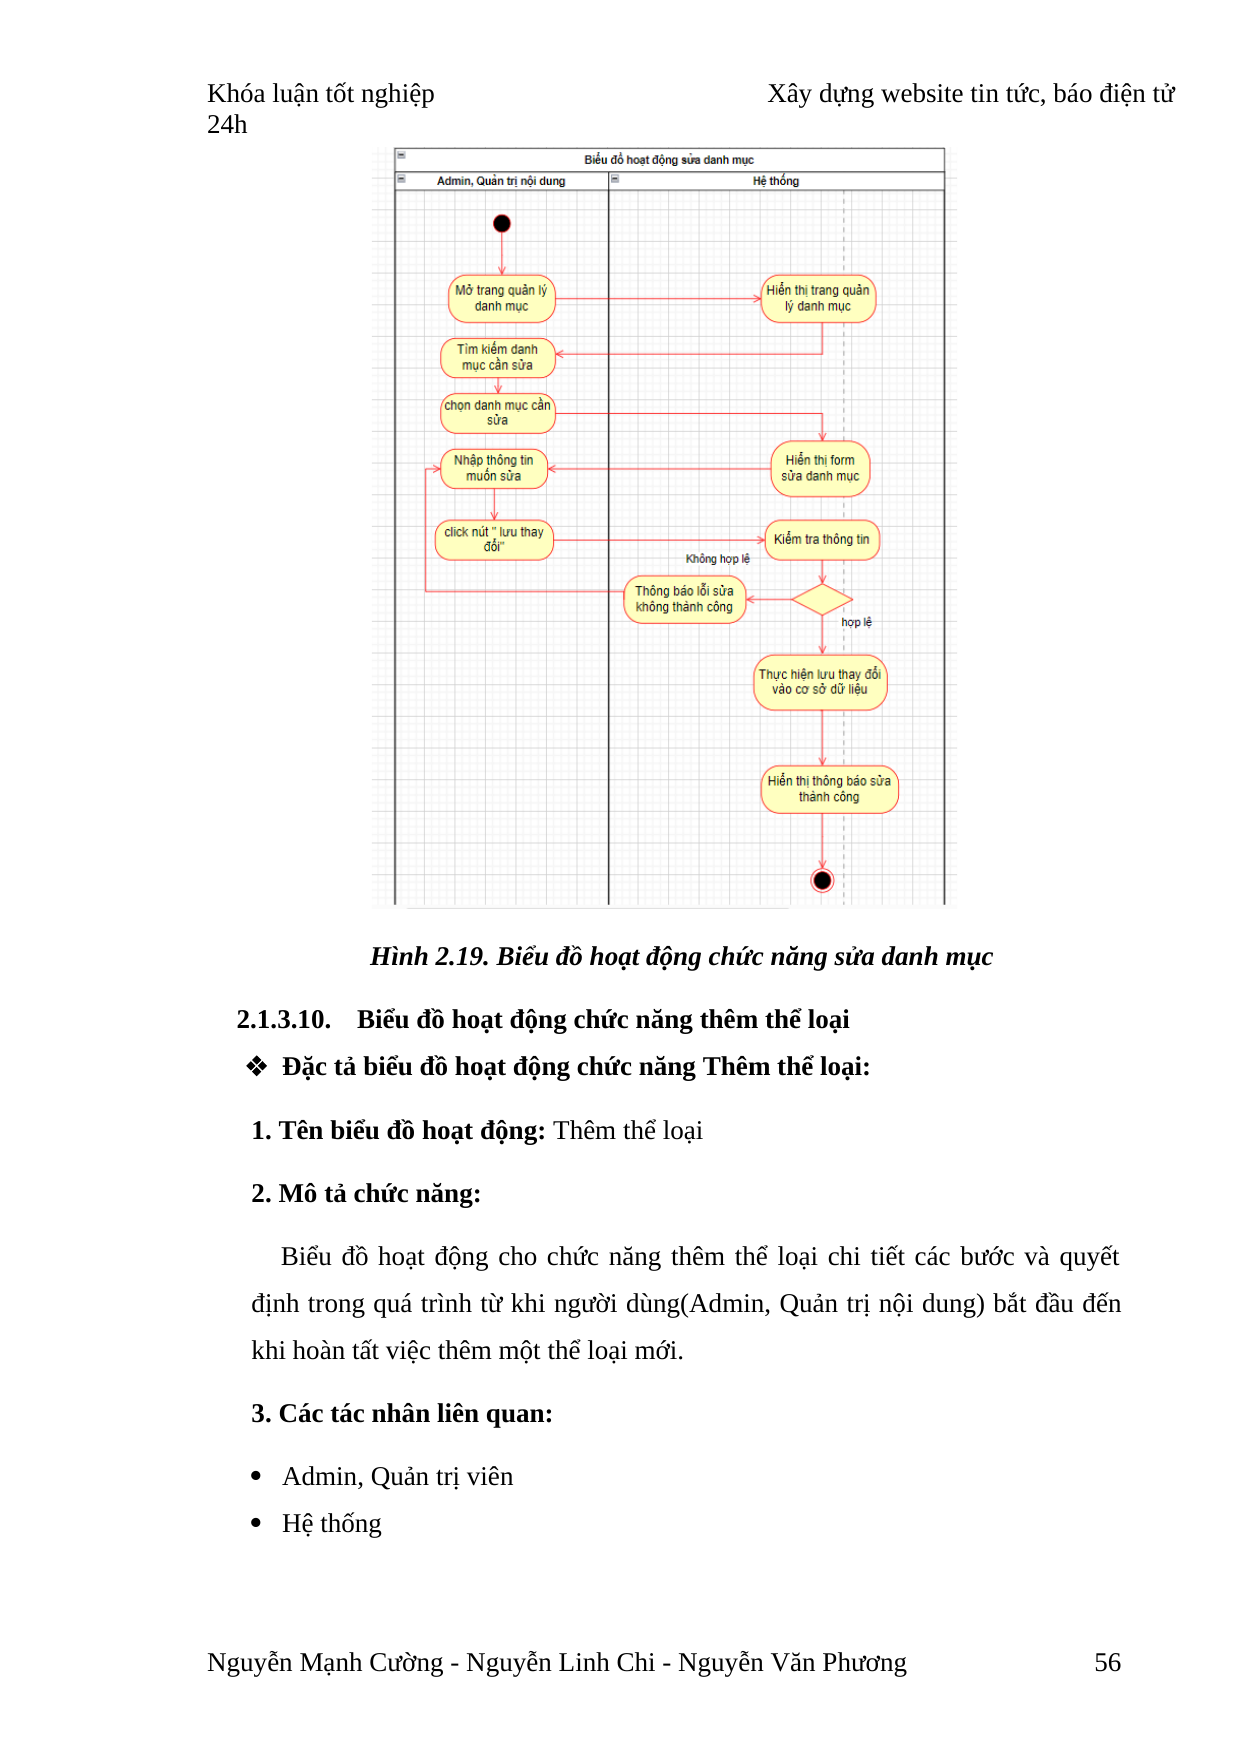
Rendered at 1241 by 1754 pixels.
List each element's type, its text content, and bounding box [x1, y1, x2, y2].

text Hình 2.19. Biểu đồ hoạt động chức năng sửa danh mục [244, 940, 1122, 971]
picture [371, 147, 958, 909]
text 3. Các tác nhân liên quan: [207, 1397, 1122, 1428]
subtitle Biểu đồ hoạt động chức năng thêm thể loại [236, 1004, 1122, 1035]
text 2. Mô tả chức năng: [207, 1177, 1122, 1208]
list Đặc tả biểu đồ hoạt động chức năng Thêm thể loại: [244, 1050, 1122, 1082]
text Biểu đồ hoạt động cho chức năng thêm thể loại chi tiết các bước và quyết định trong quá trình từ khi người dùng(Admin, Quản trị nội dung) bắt đầu đến khi hoàn tất việc thêm một thể loại mới. [251, 1241, 1122, 1365]
list Admin, Quản trị viên [251, 1461, 1122, 1492]
list Hệ thống [251, 1507, 1122, 1539]
text 1. Tên biểu đồ hoạt động: Thêm thể loại [207, 1114, 1122, 1145]
